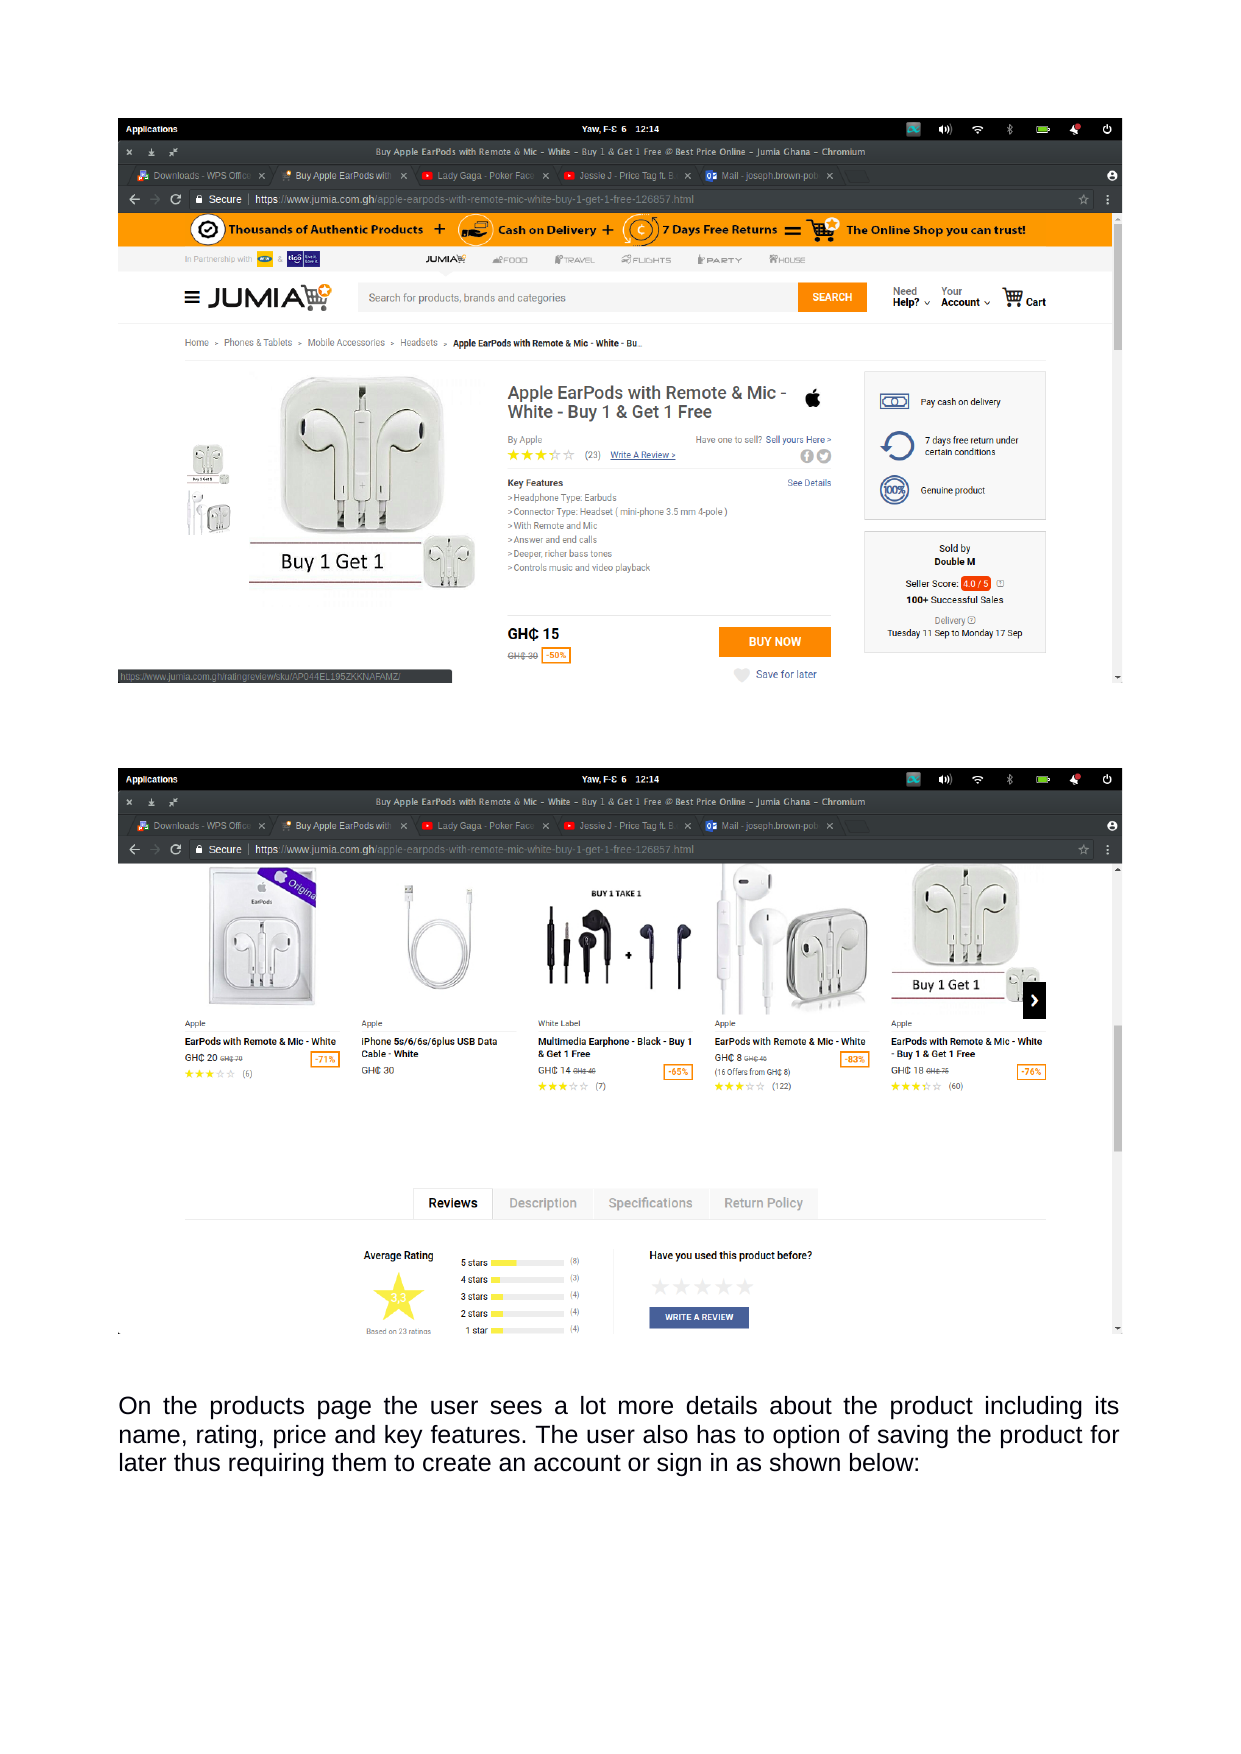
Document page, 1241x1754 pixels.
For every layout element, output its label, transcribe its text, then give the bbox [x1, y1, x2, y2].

picture [118, 768, 1123, 1334]
picture [118, 118, 1123, 683]
text On the products page the user sees a lot more details about the product including its name, rating, price and key features. The user also has to option of saving the product for later thus requiring them to create an account or sign in as shown below: [118, 1391, 1122, 1477]
